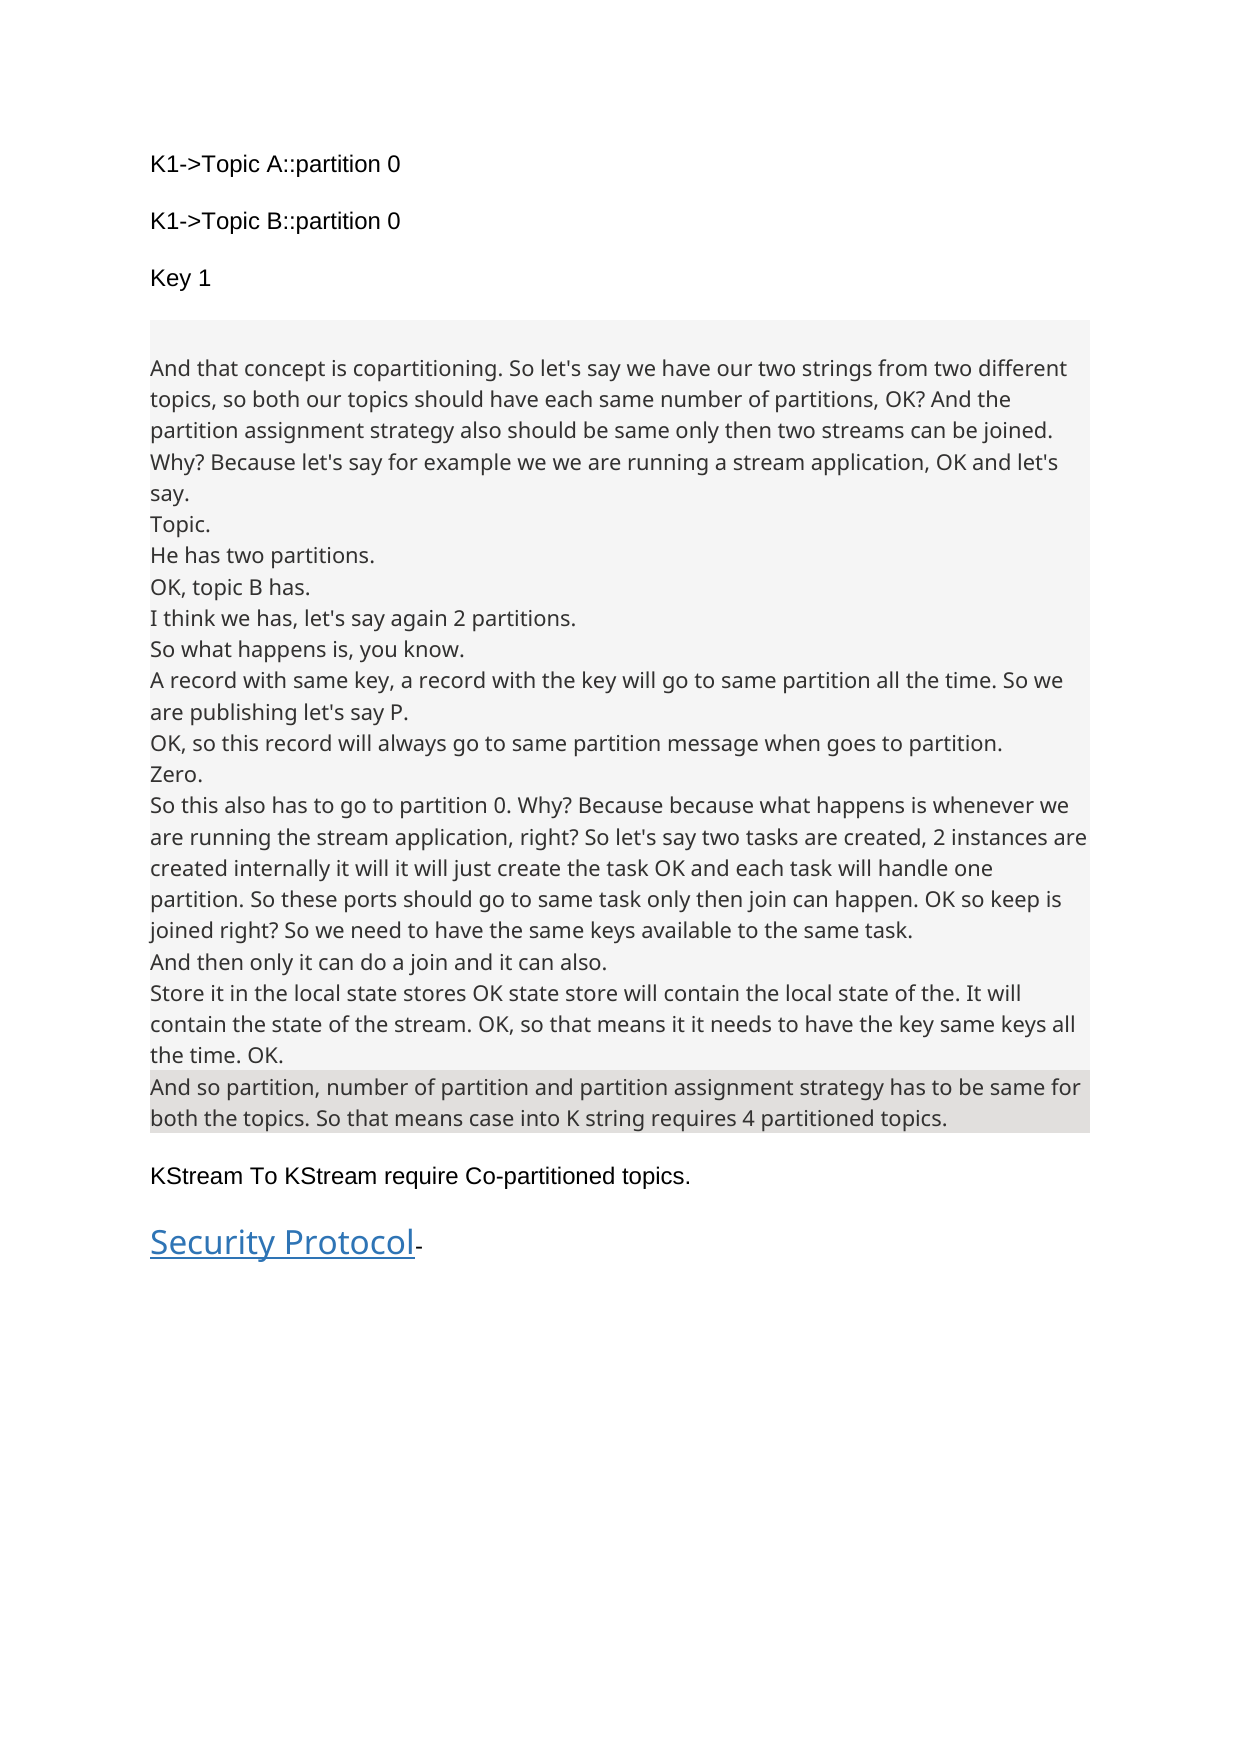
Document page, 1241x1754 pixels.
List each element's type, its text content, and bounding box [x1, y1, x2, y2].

text And then only it can do a join and it can also. [150, 945, 1090, 977]
text Security Protocol- [150, 1219, 1090, 1264]
text Key 1 [150, 263, 1090, 291]
text Zero. [150, 758, 1090, 789]
text And so partition, number of partition and partition assignment strategy has to be same for both the topics. So that means case into K string requires 4 partitioned topics. [150, 1070, 1090, 1133]
text OK, topic B has. [150, 570, 1090, 602]
text And that concept is copartitioning. So let's say we have our two strings from two different topics, so both our topics should have each same number of partitions, OK? And the partition assignment strategy also should be same only then two streams can be joined. Why? Because let's say for example we we are running a stream application, OK and let's say. [150, 320, 1090, 508]
text So what happens is, you know. [150, 633, 1090, 664]
text A record with same key, a record with the key will go to same partition all the time. So we are publishing let's say P. [150, 664, 1090, 727]
text He has two partitions. [150, 539, 1090, 570]
text So this also has to go to partition 0. Why? Because because what happens is whenever we are running the stream application, right? So let's say two tasks are created, 2 instances are created internally it will it will just create the task OK and each task will handle one partition. So these ports should go to same task only then join can happen. OK so keep is joined right? So we need to have the same keys available to the same task. [150, 789, 1090, 945]
text I think we has, let's say again 2 partitions. [150, 602, 1090, 633]
text K1->Topic B::partition 0 [150, 207, 1090, 234]
text KStream To KStream require Co-partitioned topics. [150, 1162, 1090, 1189]
text Topic. [150, 508, 1090, 539]
text K1->Topic A::partition 0 [150, 150, 1090, 178]
text OK, so this record will always go to same partition message when goes to partition. [150, 727, 1090, 758]
text Store it in the local state stores OK state store will contain the local state of the. It will contain the state of the stream. OK, so that means it it needs to have the key same keys all the time. OK. [150, 977, 1090, 1070]
